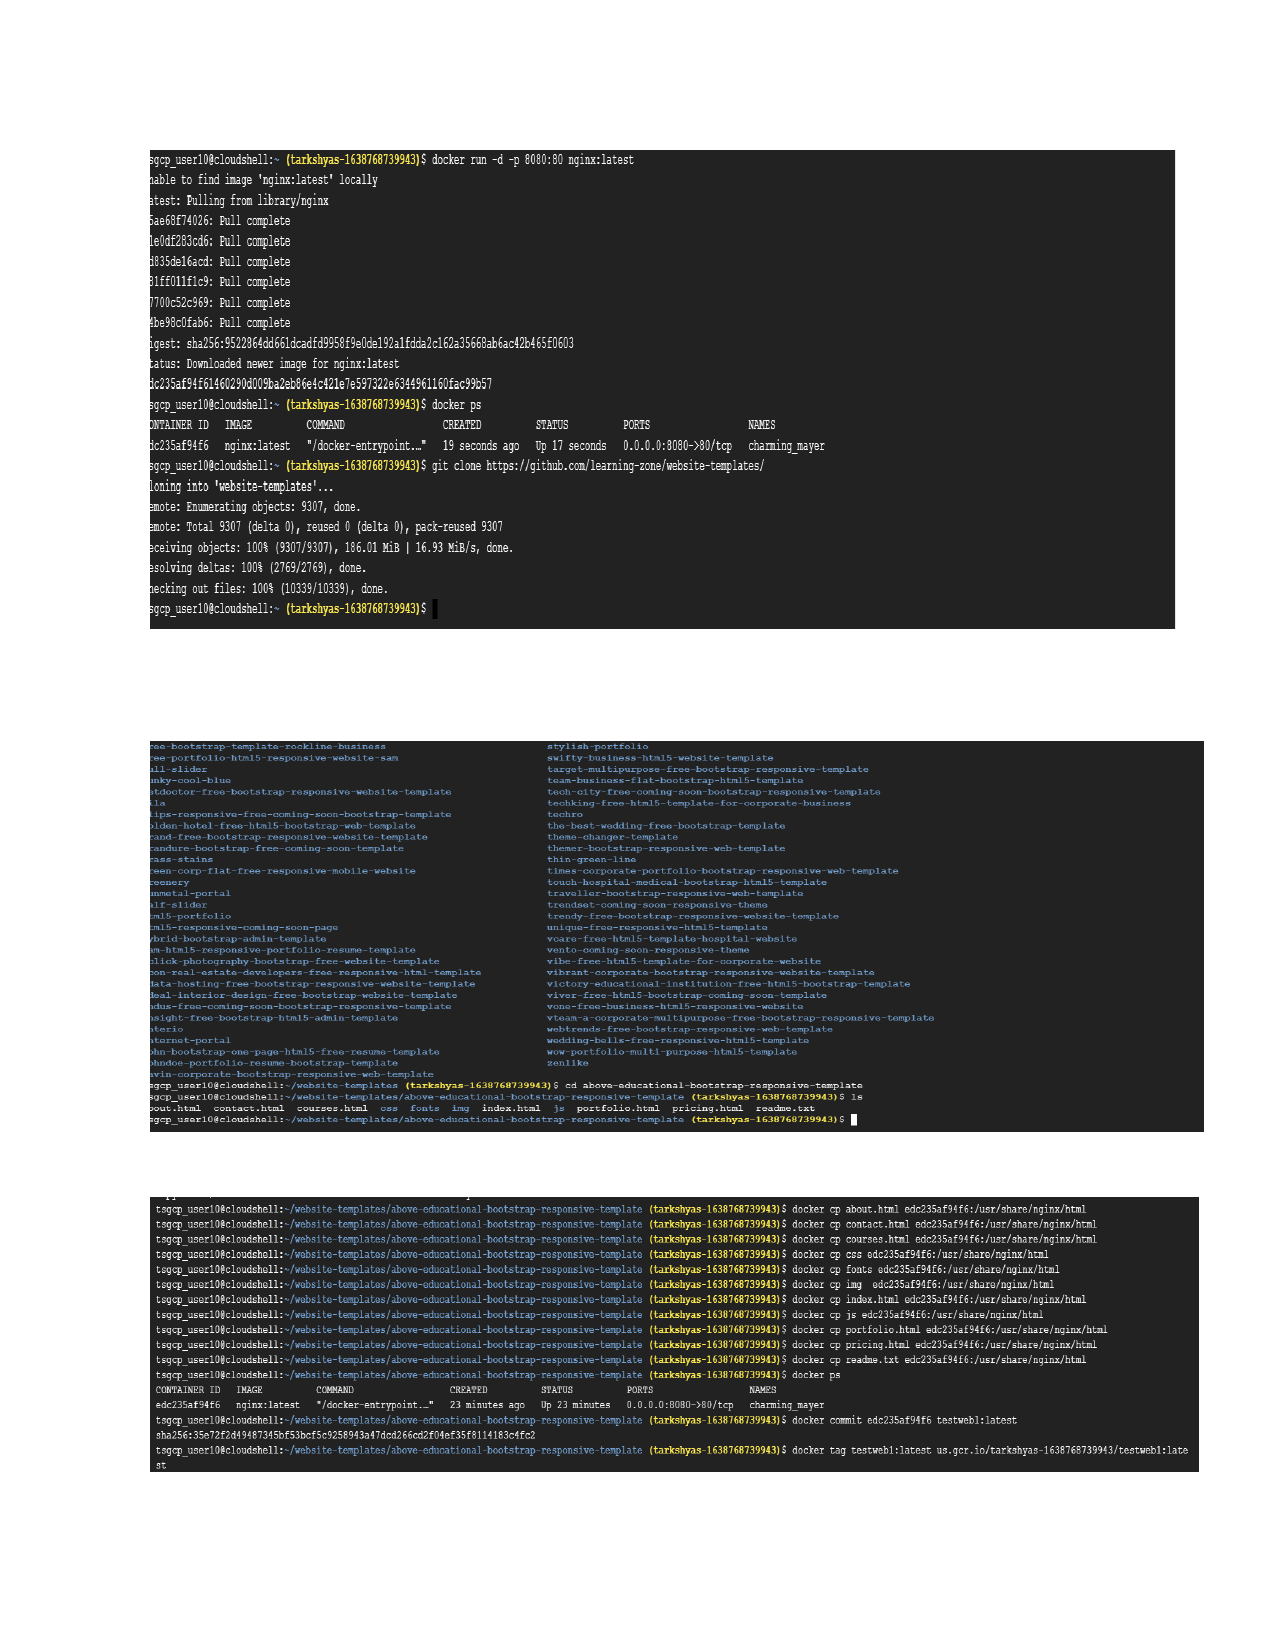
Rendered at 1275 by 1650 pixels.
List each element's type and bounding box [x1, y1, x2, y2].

picture [150, 741, 1204, 1132]
picture [150, 150, 1175, 629]
picture [150, 1197, 1199, 1472]
